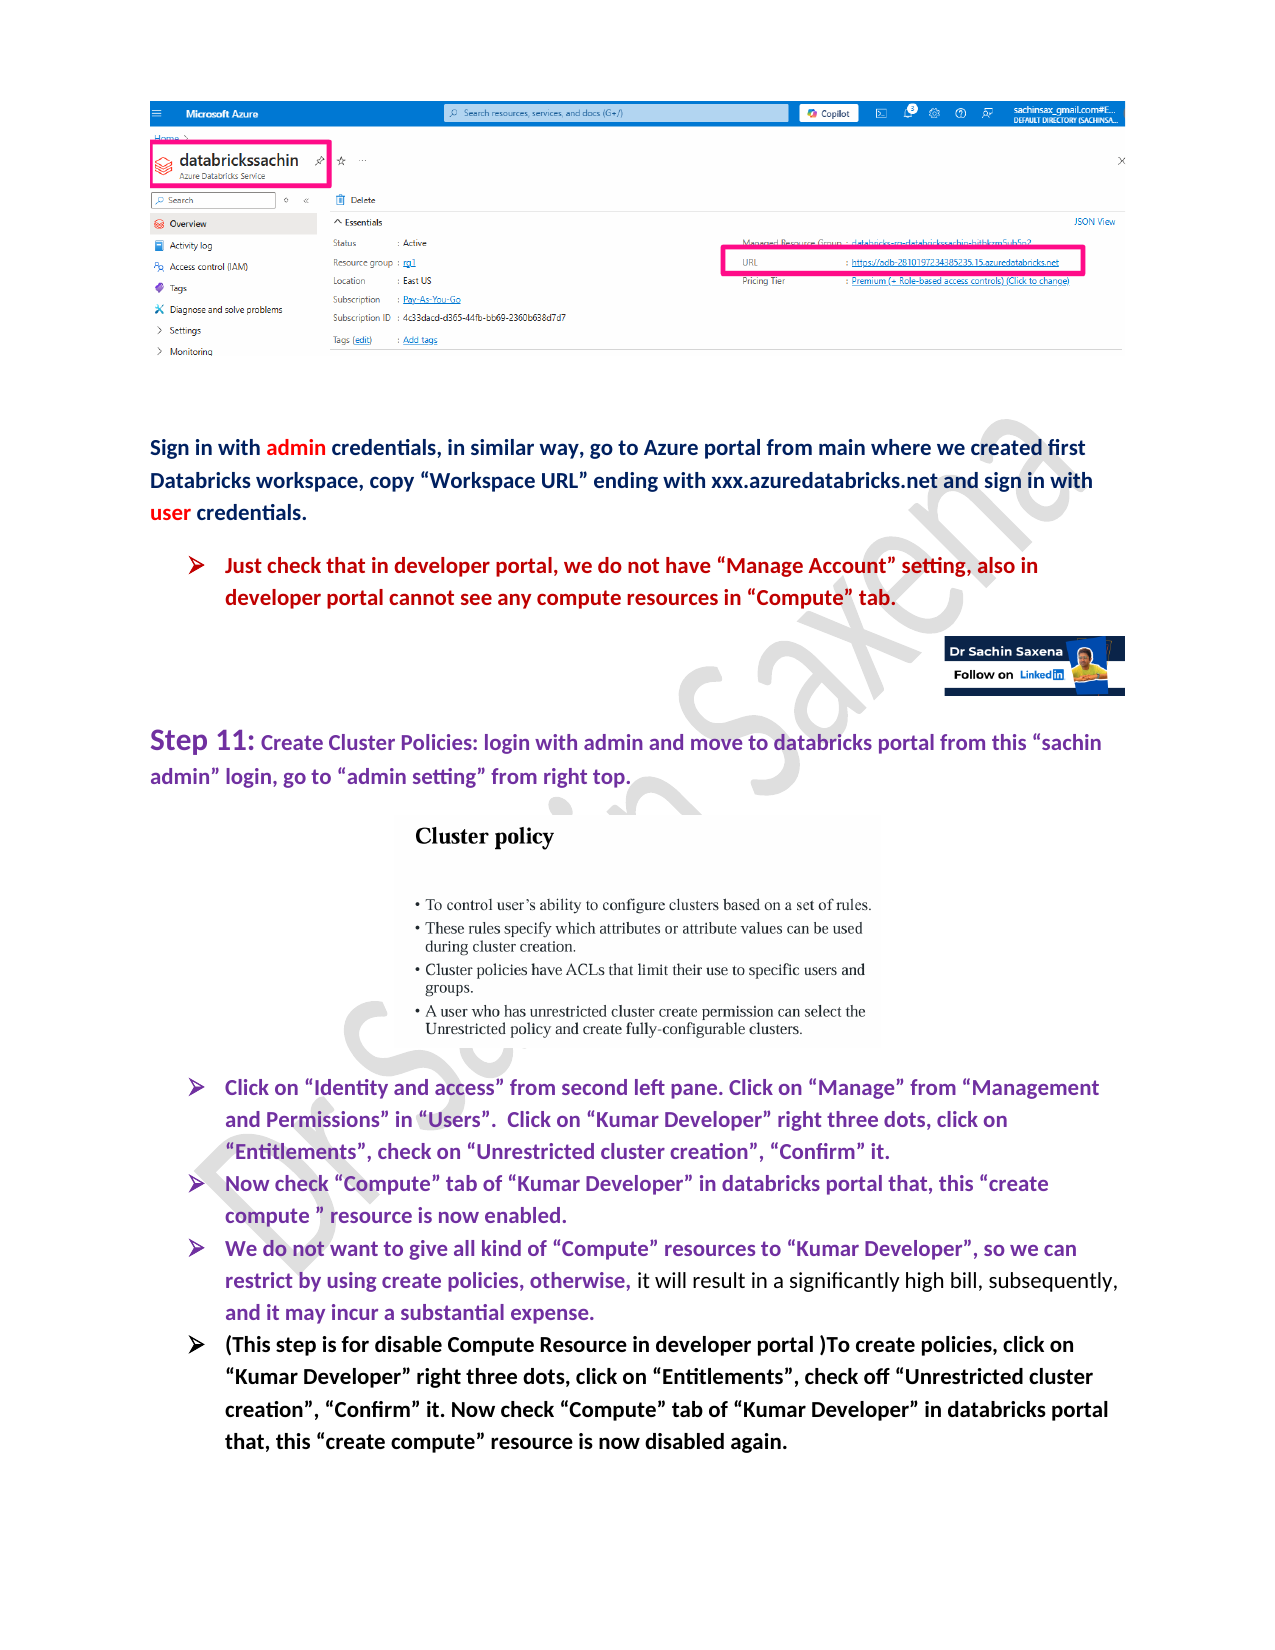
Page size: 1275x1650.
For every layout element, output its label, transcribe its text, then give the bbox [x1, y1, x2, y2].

list Just check that in developer portal, we do not have “Manage Account” setting, also in developer portal cannot see any compute resources in “Compute” tab. [187, 551, 1125, 611]
list Now check “Compute” tab of “Kumar Developer” in databricks portal that, this “create compute ” resource is now enabled. [187, 1169, 1125, 1229]
picture [150, 101, 1125, 356]
list (This step is for disable Compute Resource in developer portal )To create policies, click on “Kumar Developer” right three dots, click on “Entitlements”, check off “Unrestricted cluster creation”, “Confirm” it. Now check “Compute” tab of “Kumar Developer” in databricks portal that, this “create compute” resource is now disabled again. [187, 1330, 1125, 1455]
list We do not want to give all kind of “Compute” resources to “Kumar Developer”, so we can restrict by using create policies, otherwise, it will result in a significantly high bill, subsequently, and it may incur a substantial expense. [187, 1234, 1125, 1326]
text Sign in with admin credentials, in similar way, go to Azure portal from main where we created first Databricks workspace, copy “Workspace URL” ending with xxx.azuredatabricks.net and sign in with user credentials. [150, 433, 1125, 526]
list Click on “Identity and access” from second left pane. Click on “Manage” from “Management and Permissions” in “Users”. Click on “Kumar Developer” right three dots, click on “Entitlements”, check on “Unrestricted cluster creation”, “Confirm” it. [187, 1073, 1125, 1165]
picture [944, 636, 1125, 696]
picture [394, 815, 881, 1048]
text Step 11: Create Cluster Policies: login with admin and move to databricks portal from this “sachin admin” login, go to “admin setting” from right top. [150, 720, 1125, 791]
